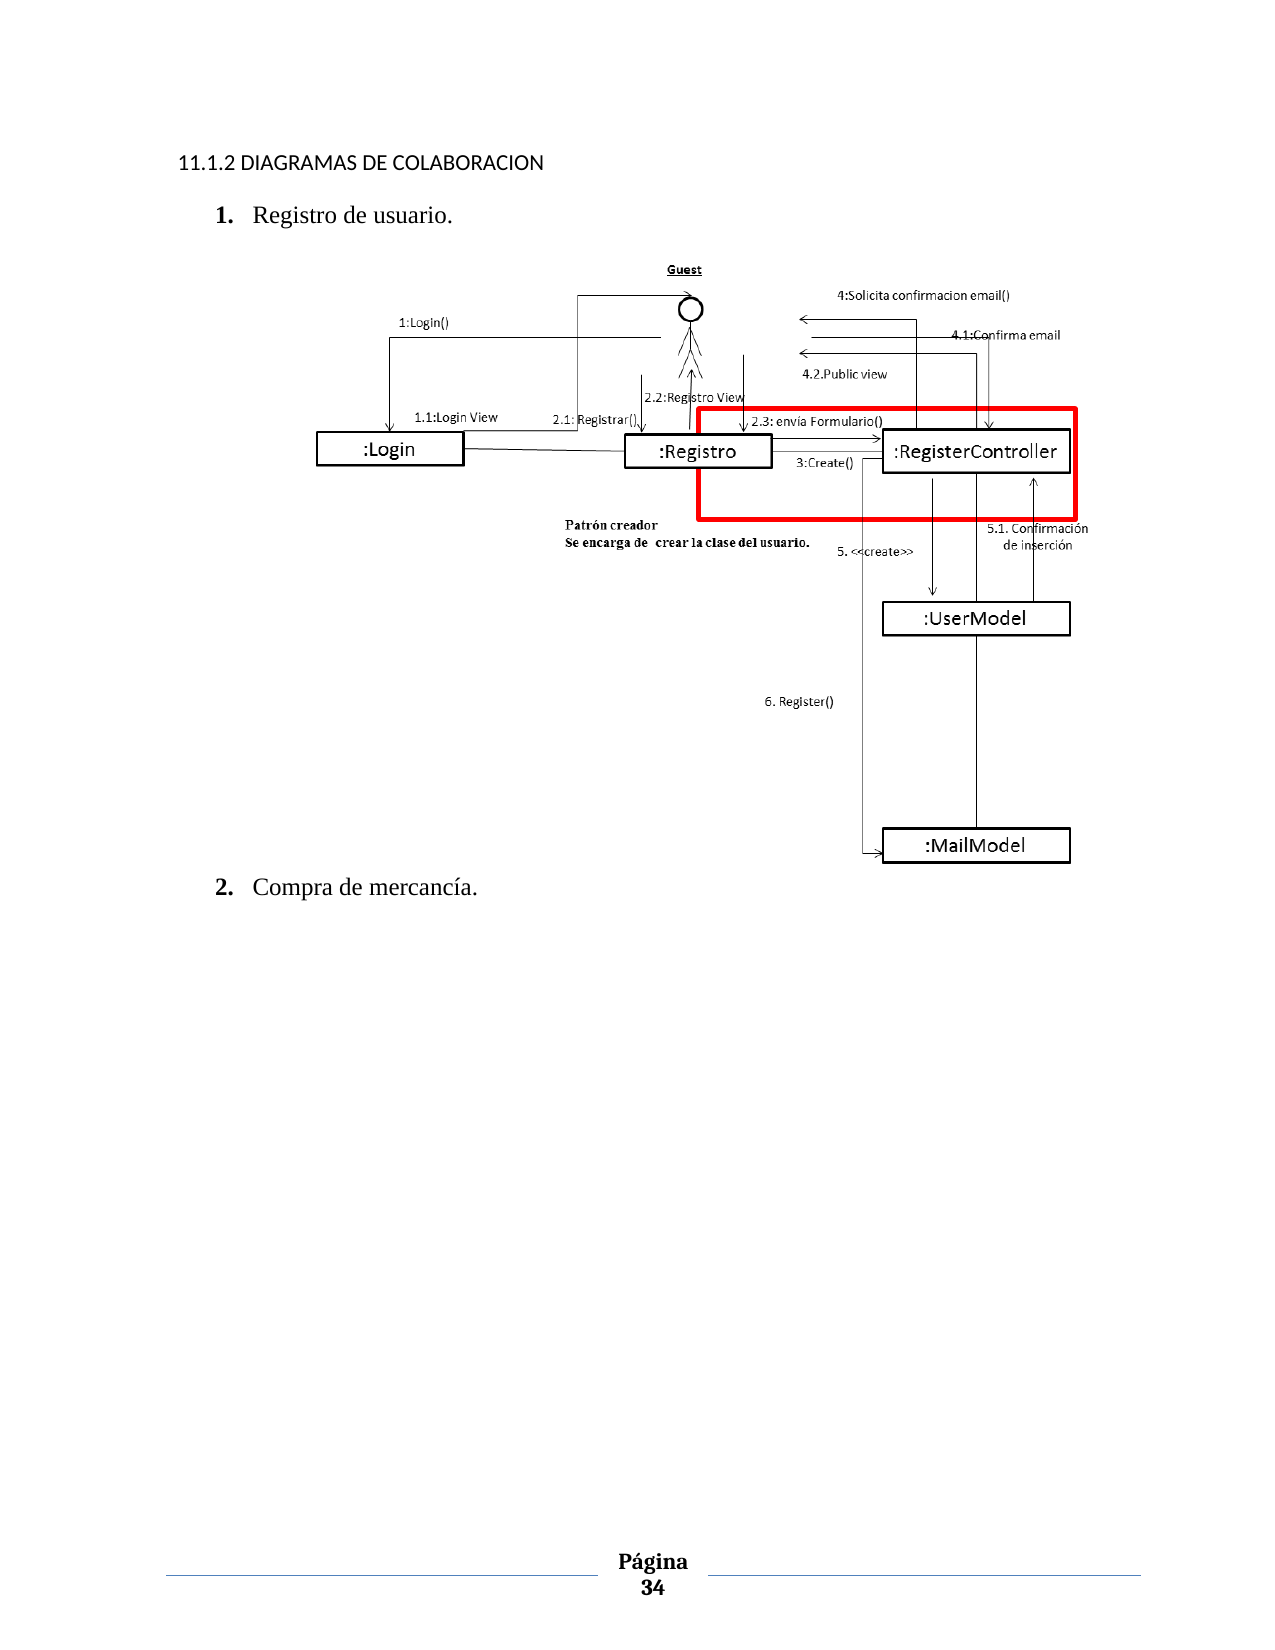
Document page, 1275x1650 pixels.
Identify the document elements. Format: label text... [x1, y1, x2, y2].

list Registro de usuario. [215, 201, 1152, 868]
text 11.1.2 DIAGRAMAS DE COLABORACION [177, 148, 1152, 176]
list Compra de mercancía. [215, 872, 1152, 901]
